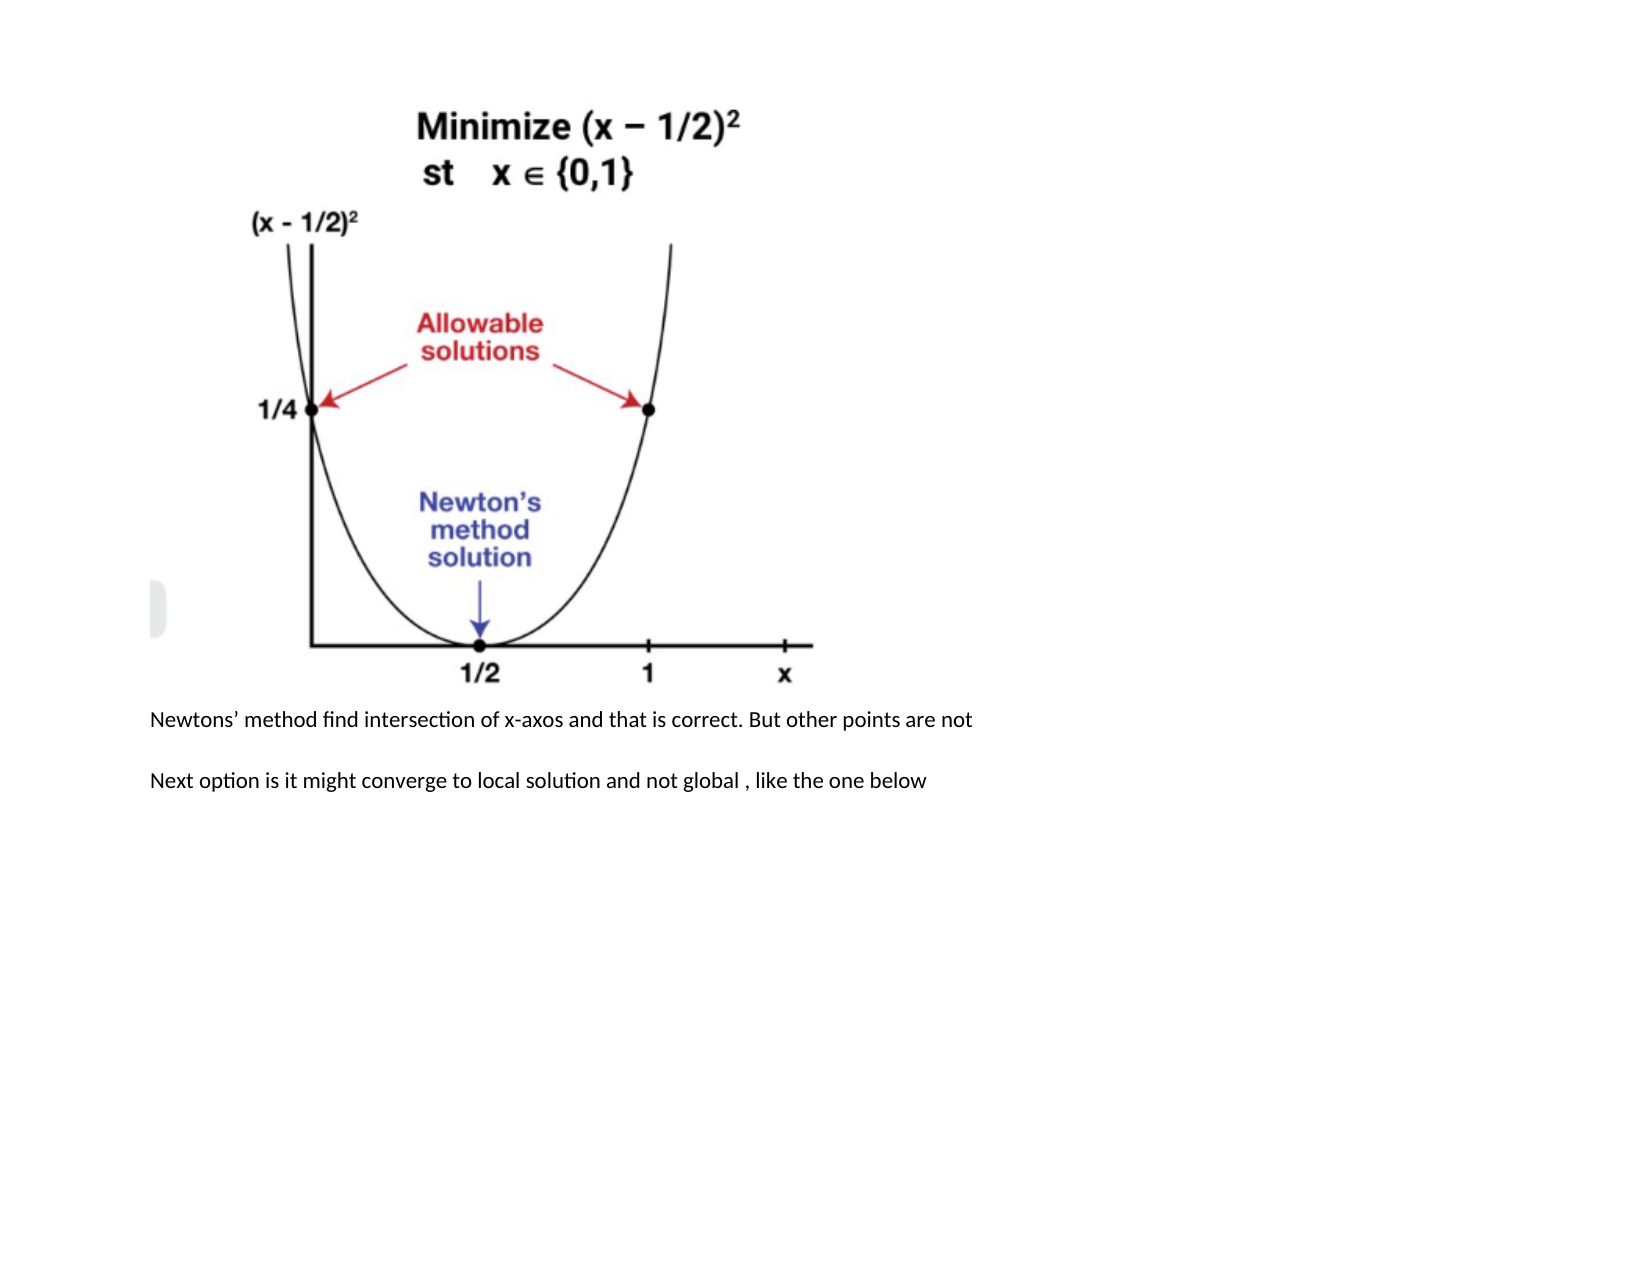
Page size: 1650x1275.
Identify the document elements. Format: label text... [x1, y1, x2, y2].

picture [150, 75, 846, 704]
list Newtons’ method find intersection of x-axos and that is correct. But other points are not [150, 705, 1575, 733]
list Next option is it might converge to local solution and not global , like the one below [150, 766, 1575, 794]
